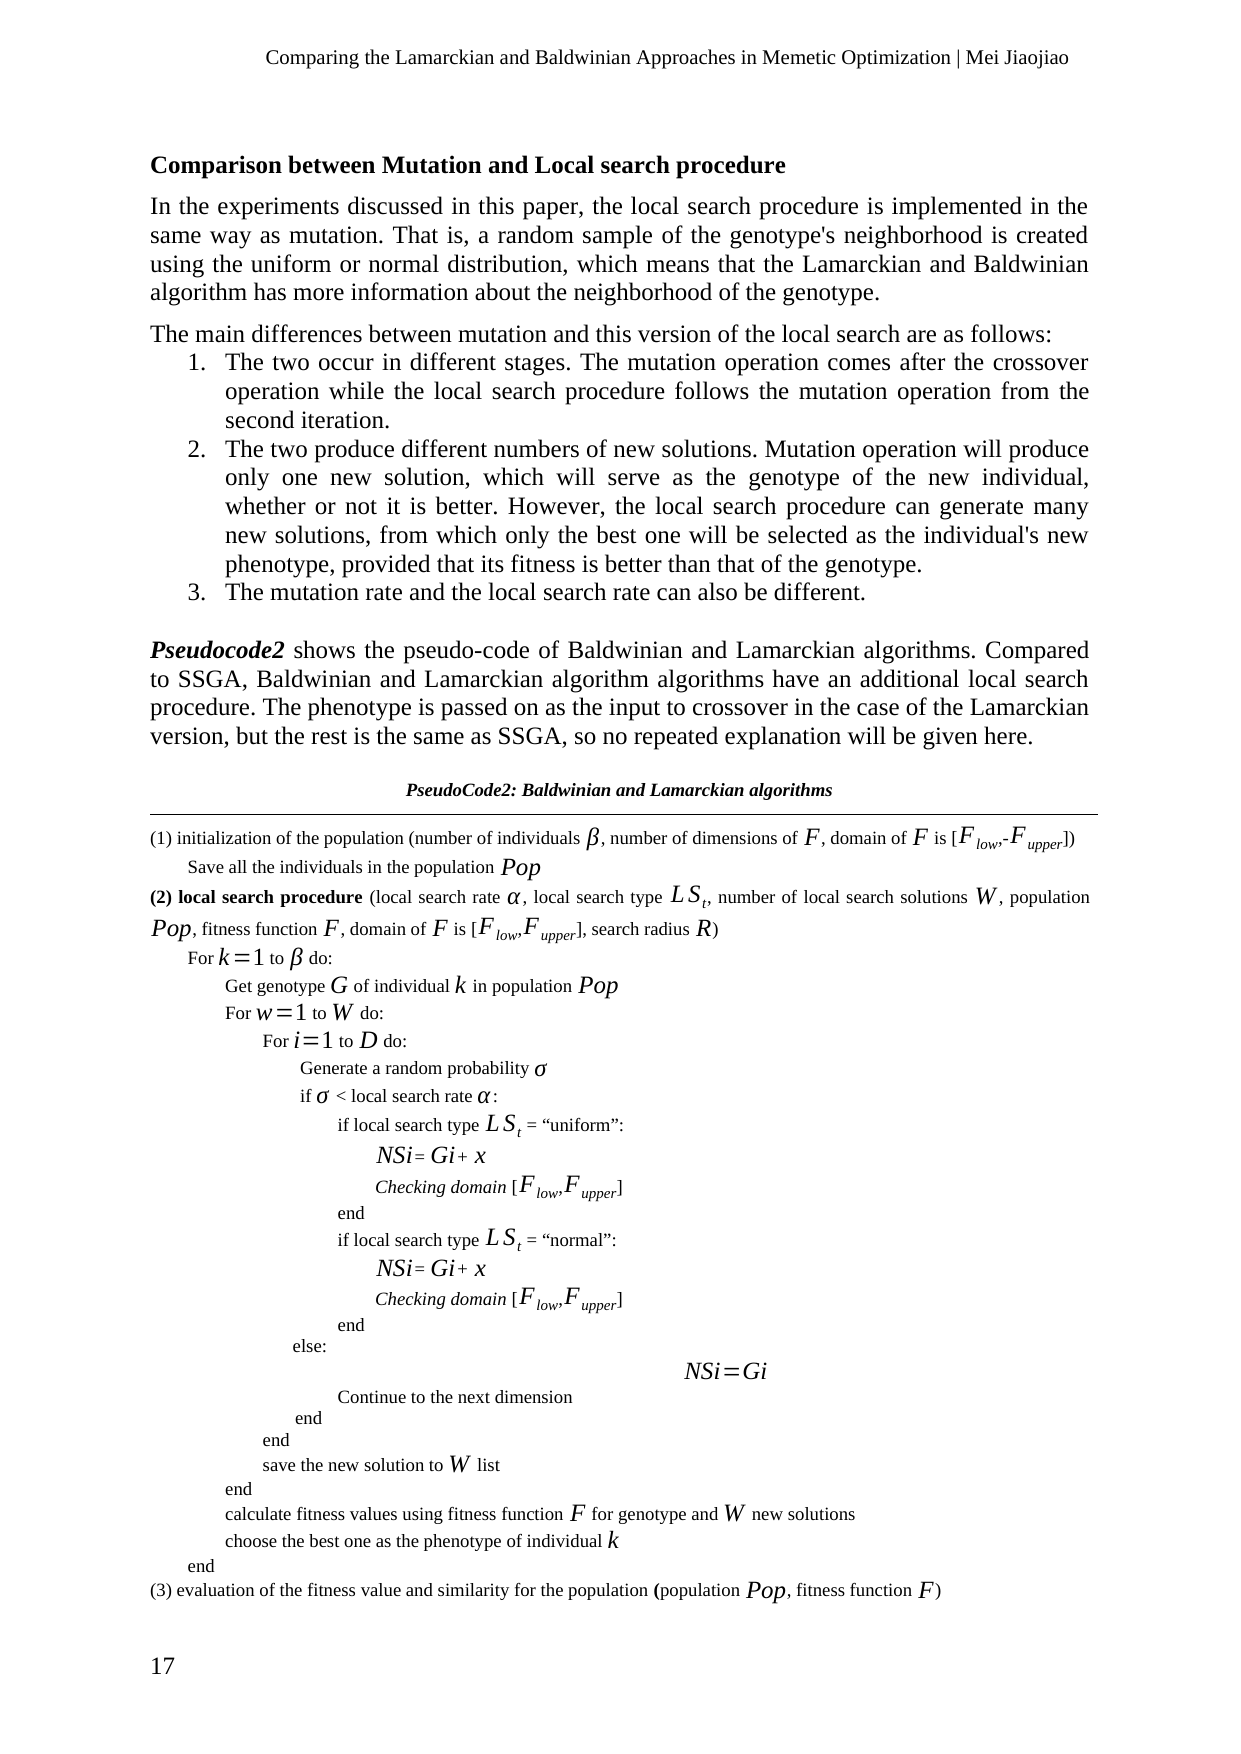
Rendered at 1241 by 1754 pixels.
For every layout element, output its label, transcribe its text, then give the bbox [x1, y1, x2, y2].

list The mutation rate and the local search rate can also be different. [187, 577, 1090, 606]
list The two occur in different stages. The mutation operation comes after the crossover operation while the local search procedure follows the mutation operation from the second iteration. [187, 347, 1090, 434]
text end [150, 1429, 1090, 1450]
text PseudoCode2: Baldwinian and Lamarckian algorithms [150, 779, 1090, 800]
text end [172, 1478, 1090, 1499]
text end [150, 1407, 1090, 1429]
subtitle Comparison between Mutation and Local search procedure [150, 150, 1090, 179]
text calculate fitness values using fitness function for genotype and new solutions [172, 1499, 1090, 1527]
text save the new solution to list [150, 1450, 1090, 1478]
text Get genotype of individual in population [187, 971, 1090, 999]
text = + [150, 1255, 1090, 1282]
text end [300, 1202, 1090, 1223]
text (1) initialization of the population (number of individuals , number of dimensions of , domain of is [,-]) [150, 822, 1090, 853]
text Generate a random probability [262, 1054, 1090, 1082]
text end [150, 1314, 1090, 1335]
text else: [262, 1335, 1090, 1357]
text In the experiments discussed in this paper, the local search procedure is implemented in the same way as mutation. That is, a random sample of the genotype's neighborhood is created using the uniform or normal distribution, which means that the Lamarckian and Baldwinian algorithm has more information about the neighborhood of the genotype. [150, 191, 1090, 306]
text (3) evaluation of the fitness value and similarity for the population (population , fitness function ) [150, 1576, 1090, 1604]
text if local search type = “uniform”: [300, 1109, 1090, 1141]
text (2) local search procedure (local search rate , local search type , number of local search solutions , population , fitness function , domain of is [,], search radius ) [150, 881, 1090, 944]
text The main differences between mutation and this version of the local search are as follows: [150, 319, 1090, 347]
text Continue to the next dimension [307, 1386, 1090, 1407]
text choose the best one as the phenotype of individual [172, 1527, 1090, 1555]
text Checking domain [,] [337, 1171, 1090, 1202]
text Save all the individuals in the population [187, 853, 1090, 881]
text For to do: [150, 944, 1090, 971]
text For to do: [187, 999, 1090, 1027]
text if < local search rate : [262, 1082, 1090, 1109]
text Checking domain [,] [337, 1282, 1090, 1314]
text For to do: [225, 1027, 1090, 1054]
text end [150, 1555, 1090, 1576]
text = + [337, 1141, 1090, 1171]
text Pseudocode2 shows the pseudo-code of Baldwinian and Lamarckian algorithms. Compared to SSGA, Baldwinian and Lamarckian algorithm algorithms have an additional local search procedure. The phenotype is passed on as the input to crossover in the case of the Lamarckian version, but the rest is the same as SSGA, so no repeated explanation will be given here. [150, 635, 1090, 750]
text if local search type = “normal”: [150, 1223, 1090, 1255]
list The two produce different numbers of new solutions. Mutation operation will produce only one new solution, which will serve as the genotype of the new individual, whether or not it is better. However, the local search procedure can generate many new solutions, from which only the best one will be selected as the individual's new phenotype, provided that its fitness is better than that of the genotype. [187, 434, 1090, 577]
